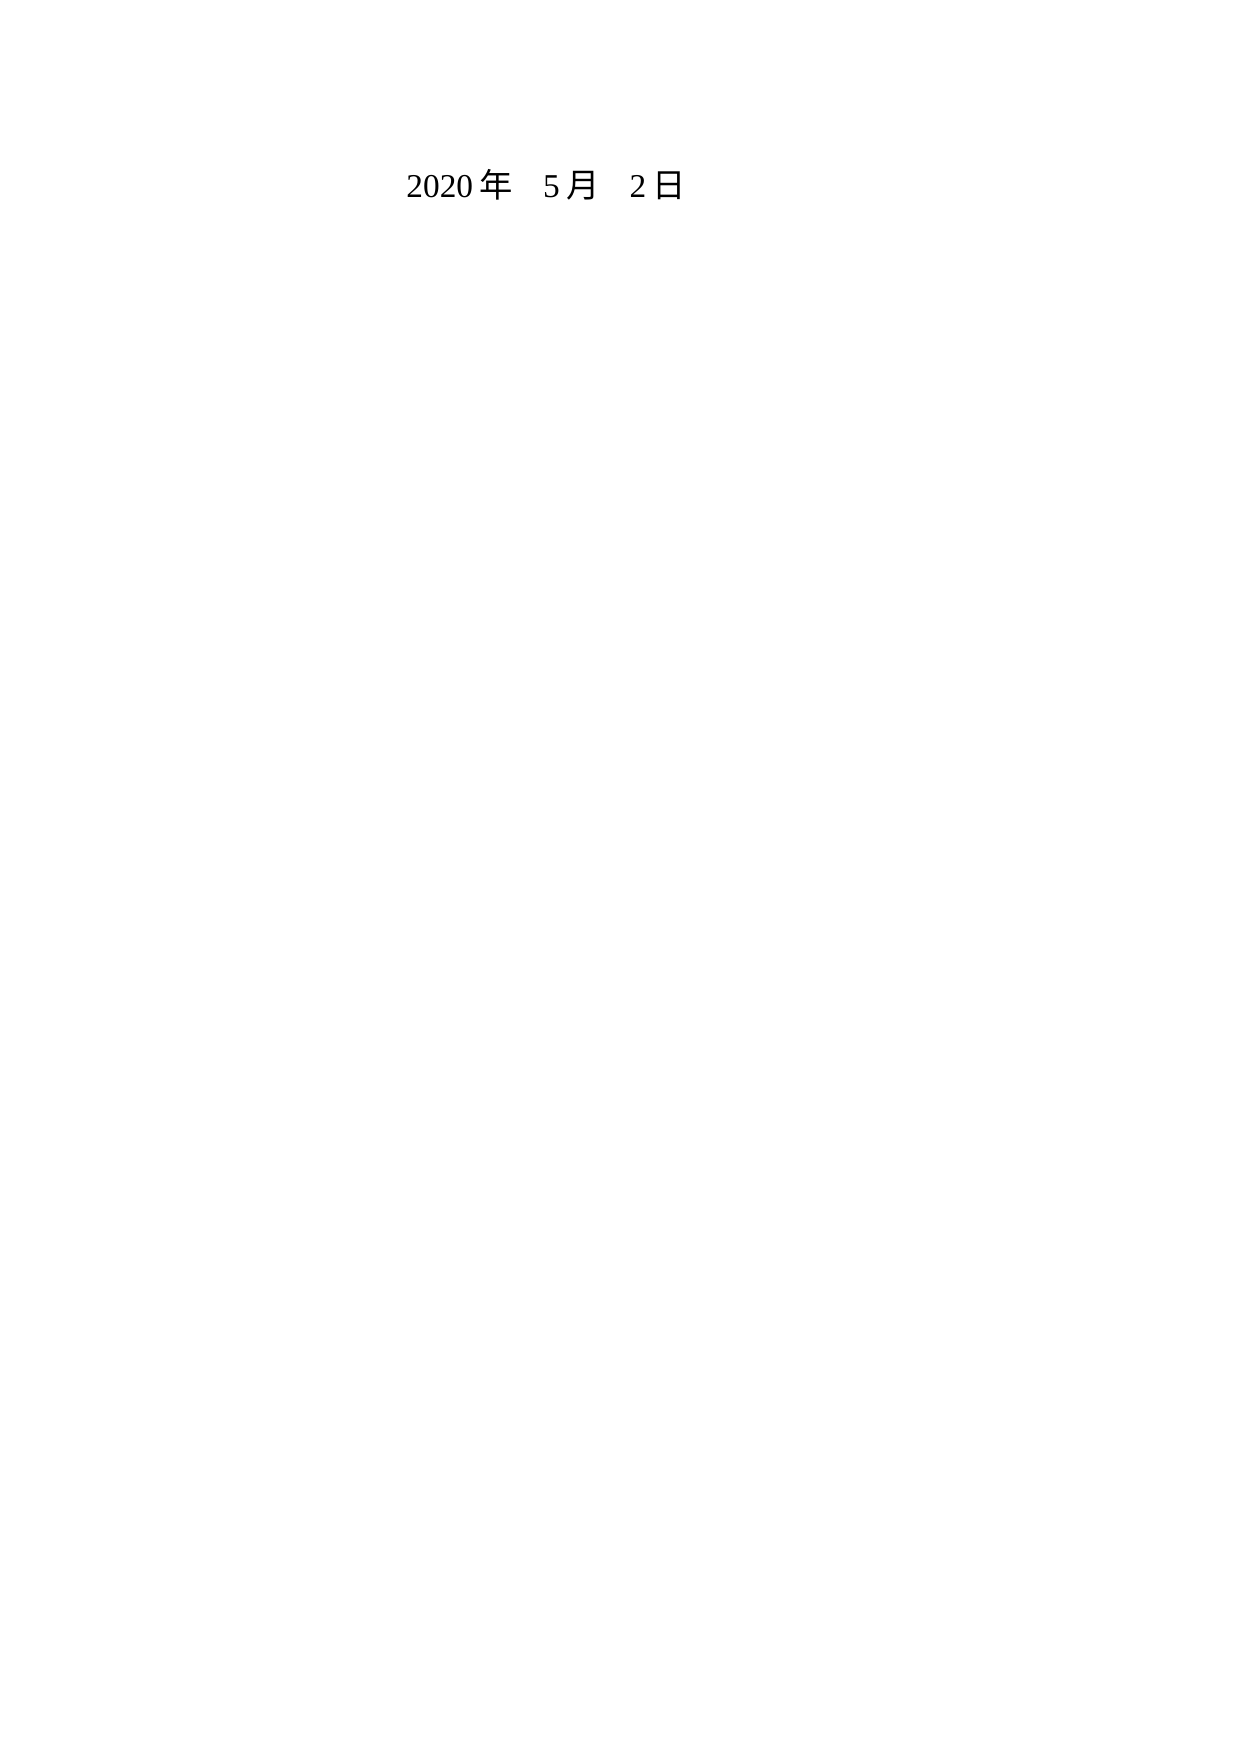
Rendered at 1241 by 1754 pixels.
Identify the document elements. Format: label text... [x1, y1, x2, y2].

text 2020年 5月 2日 [362, 150, 1053, 215]
